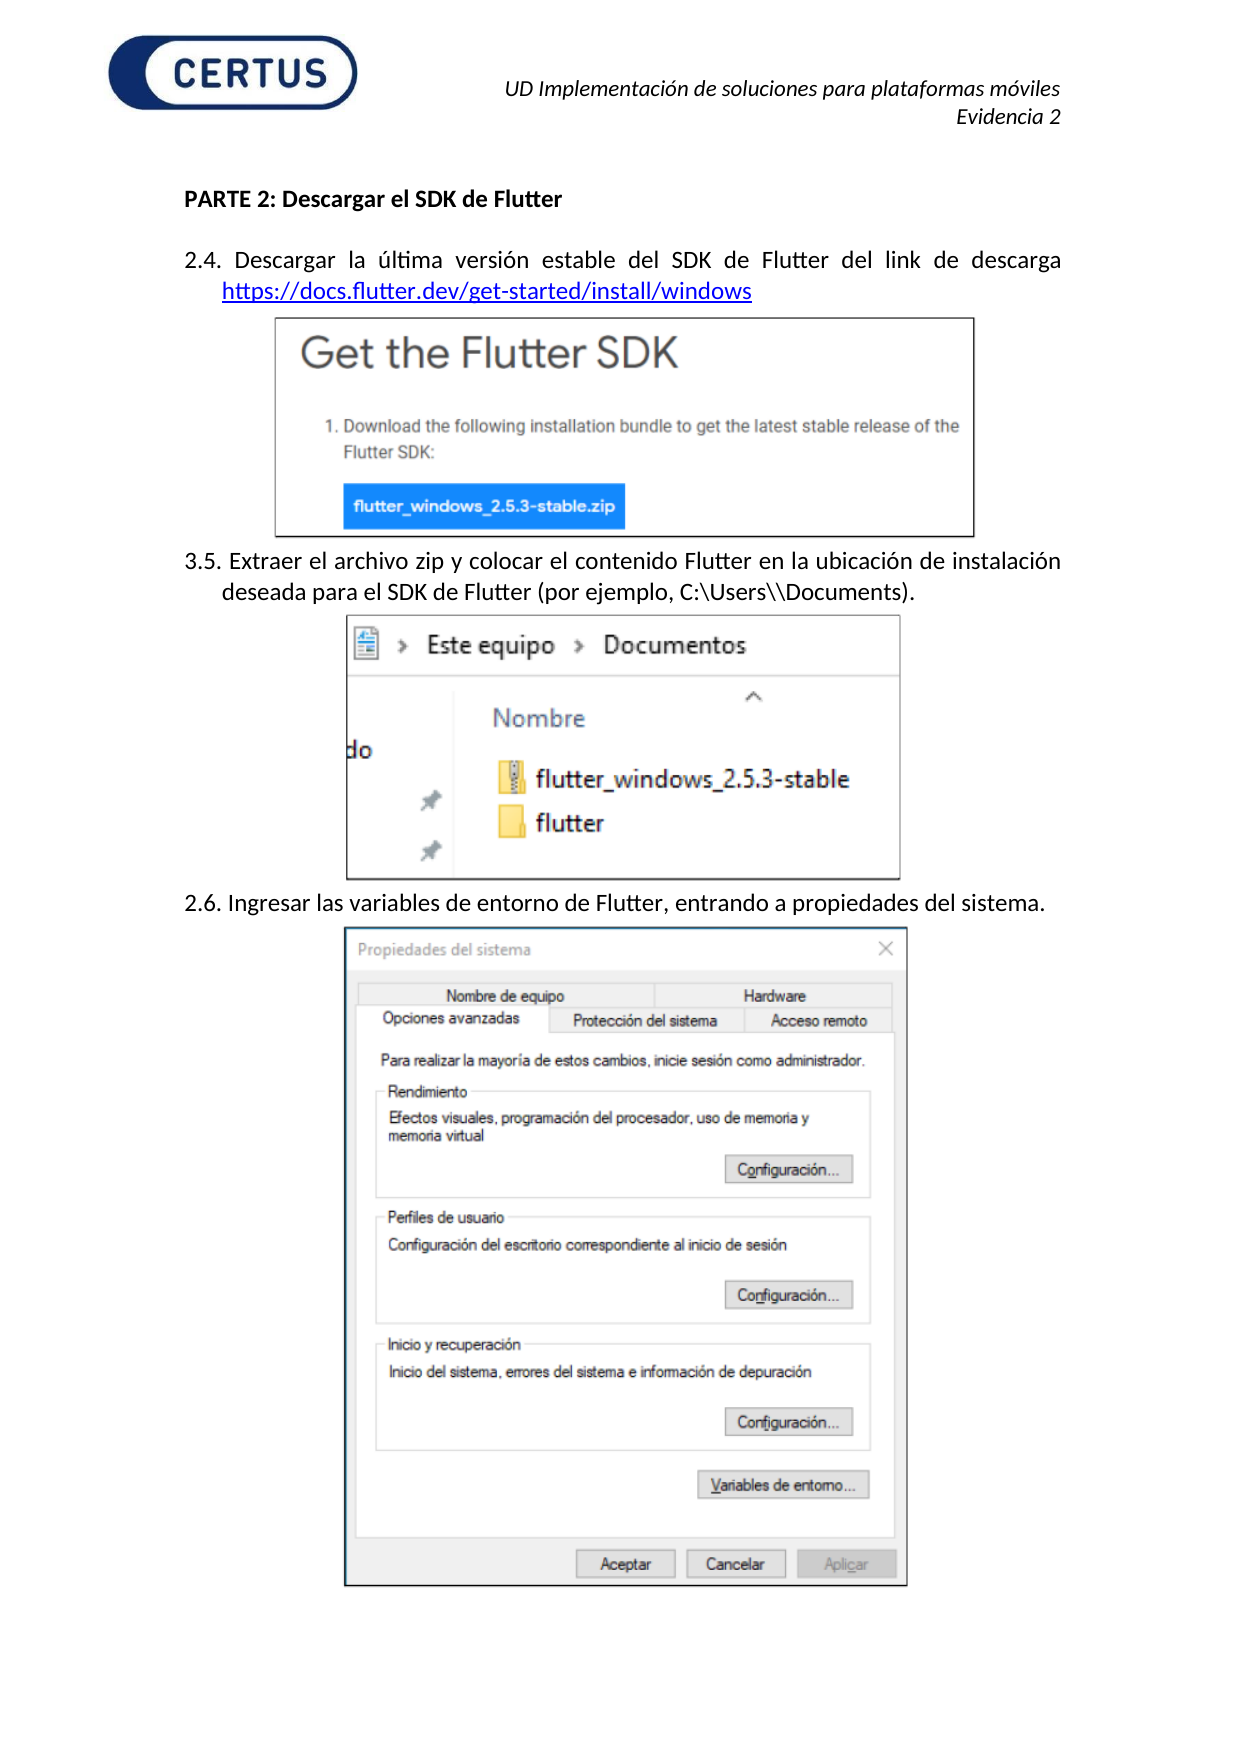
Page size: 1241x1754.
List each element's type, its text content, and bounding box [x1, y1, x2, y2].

list 2.4. Descargar la última versión estable del SDK de Flutter del link de descarga https://docs.flutter.dev/get-started/install/windows [184, 244, 1063, 305]
picture [103, 34, 359, 112]
picture [266, 305, 982, 546]
list 2.6. Ingresar las variables de entorno de Flutter, entrando a propiedades del sistema. [184, 888, 1063, 918]
picture [338, 918, 909, 1590]
list PARTE 2: Descargar el SDK de Flutter [184, 183, 1063, 214]
list 3.5. Extraer el archivo zip y colocar el contenido Flutter en la ubicación de instalación deseada para el SDK de Flutter (por ejemplo, C:\Users\\Documents). [184, 545, 1063, 606]
picture [340, 606, 907, 888]
